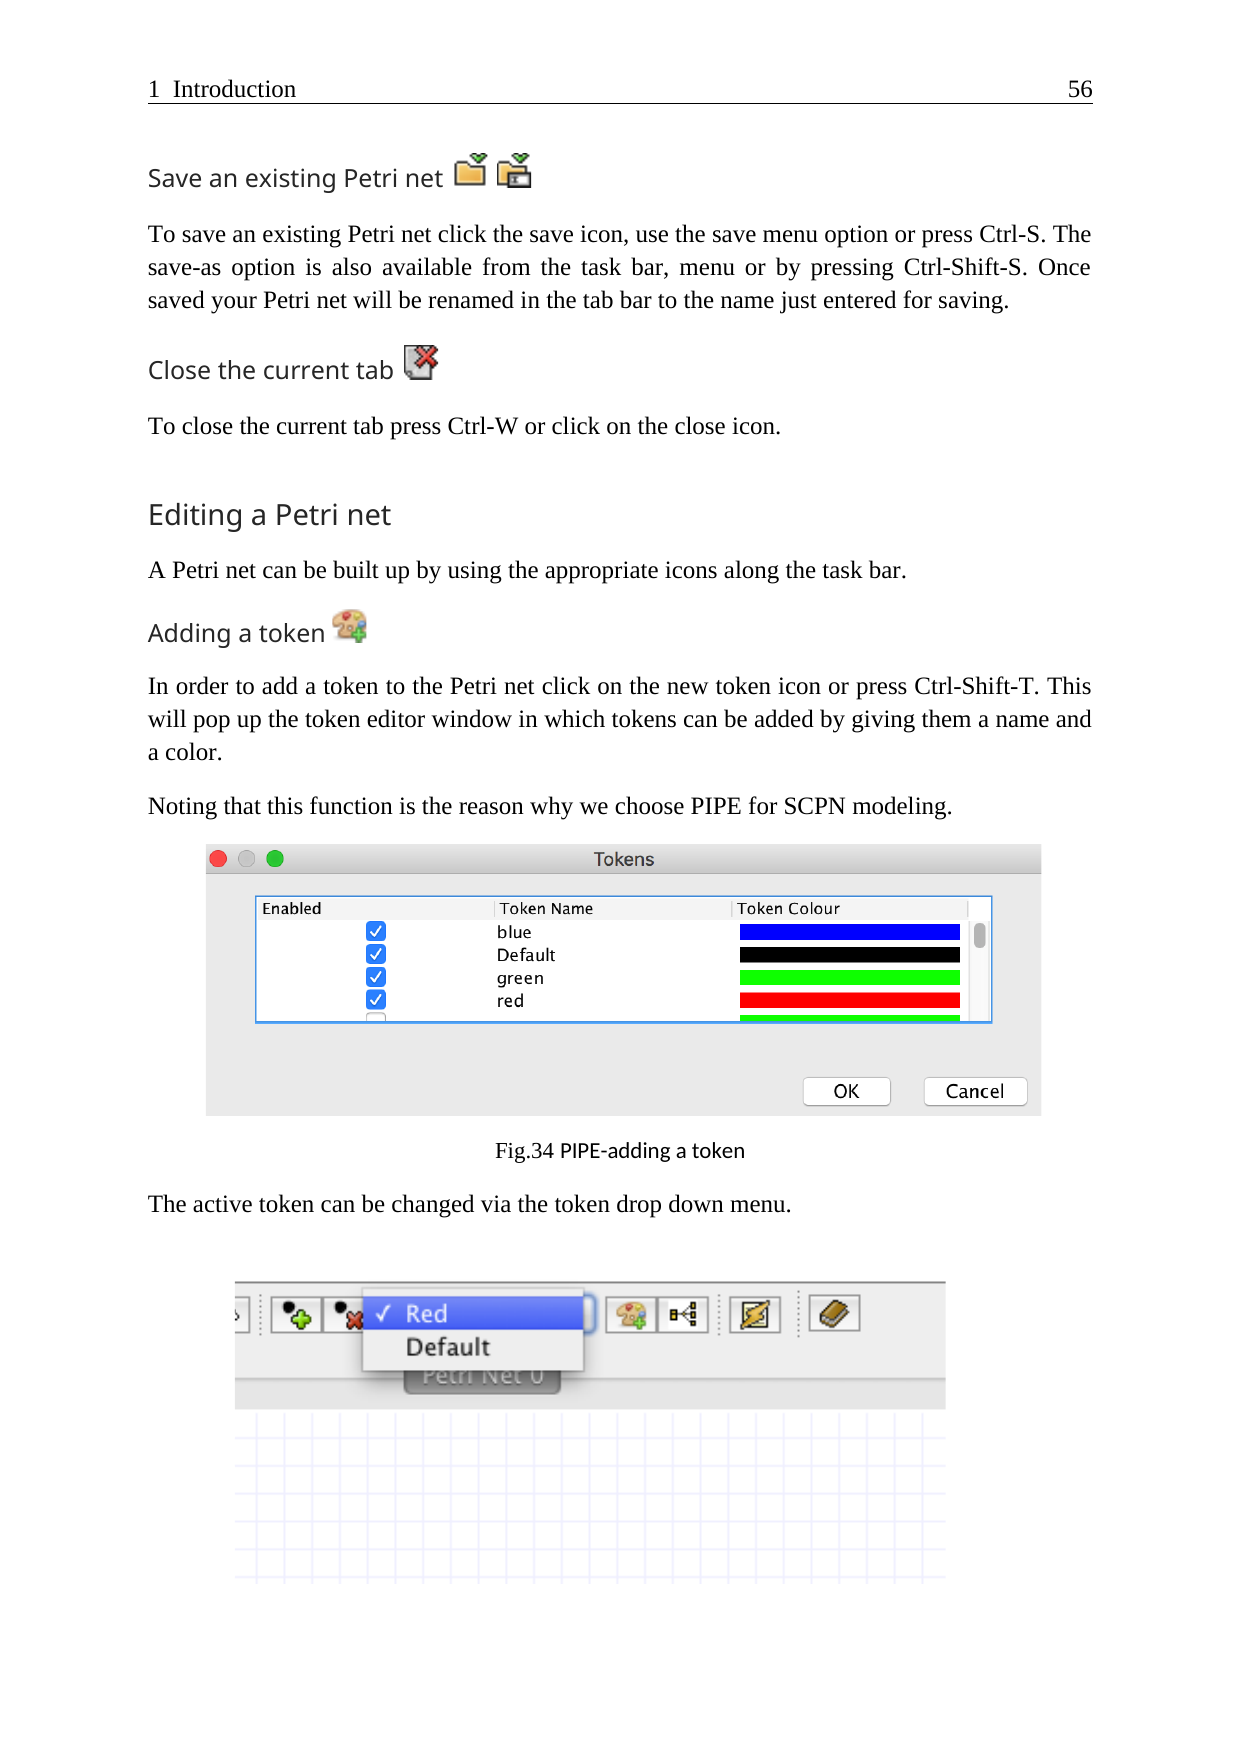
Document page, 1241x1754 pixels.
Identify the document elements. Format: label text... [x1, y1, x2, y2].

picture [205, 844, 1042, 1116]
picture [234, 1243, 946, 1584]
picture [332, 608, 367, 643]
picture [497, 153, 532, 188]
text Save an existing Petri net [148, 148, 1093, 199]
text Close the current tab [148, 339, 1093, 390]
text In order to add a token to the Petri net click on the new token icon or press Ctrl-Shift-T. This will pop up the token editor window in which tokens can be added by giving them a name and a color. [148, 671, 1093, 766]
text To close the current tab press Ctrl-W or click on the close icon. [148, 411, 1093, 440]
text A Petri net can be built up by using the appropriate icons along the task bar. [148, 555, 1093, 583]
picture [404, 345, 439, 380]
text The active token can be changed via the token drop down menu. [148, 1189, 1093, 1218]
text Fig.34 PIPE-adding a token [148, 1136, 1093, 1164]
text Adding a token [148, 608, 1093, 650]
text Editing a Petri net [148, 465, 1093, 534]
text To save an existing Petri net click the save icon, use the save menu option or press Ctrl-S. The save-as option is also available from the task bar, menu or by pressing Ctrl-Shift-S. Once saved your Petri net will be renamed in the tab bar to the name just entered for saving. [148, 219, 1093, 314]
picture [453, 153, 488, 188]
text Noting that this function is the reason why we choose PIPE for SCPN modeling. [148, 791, 1093, 819]
